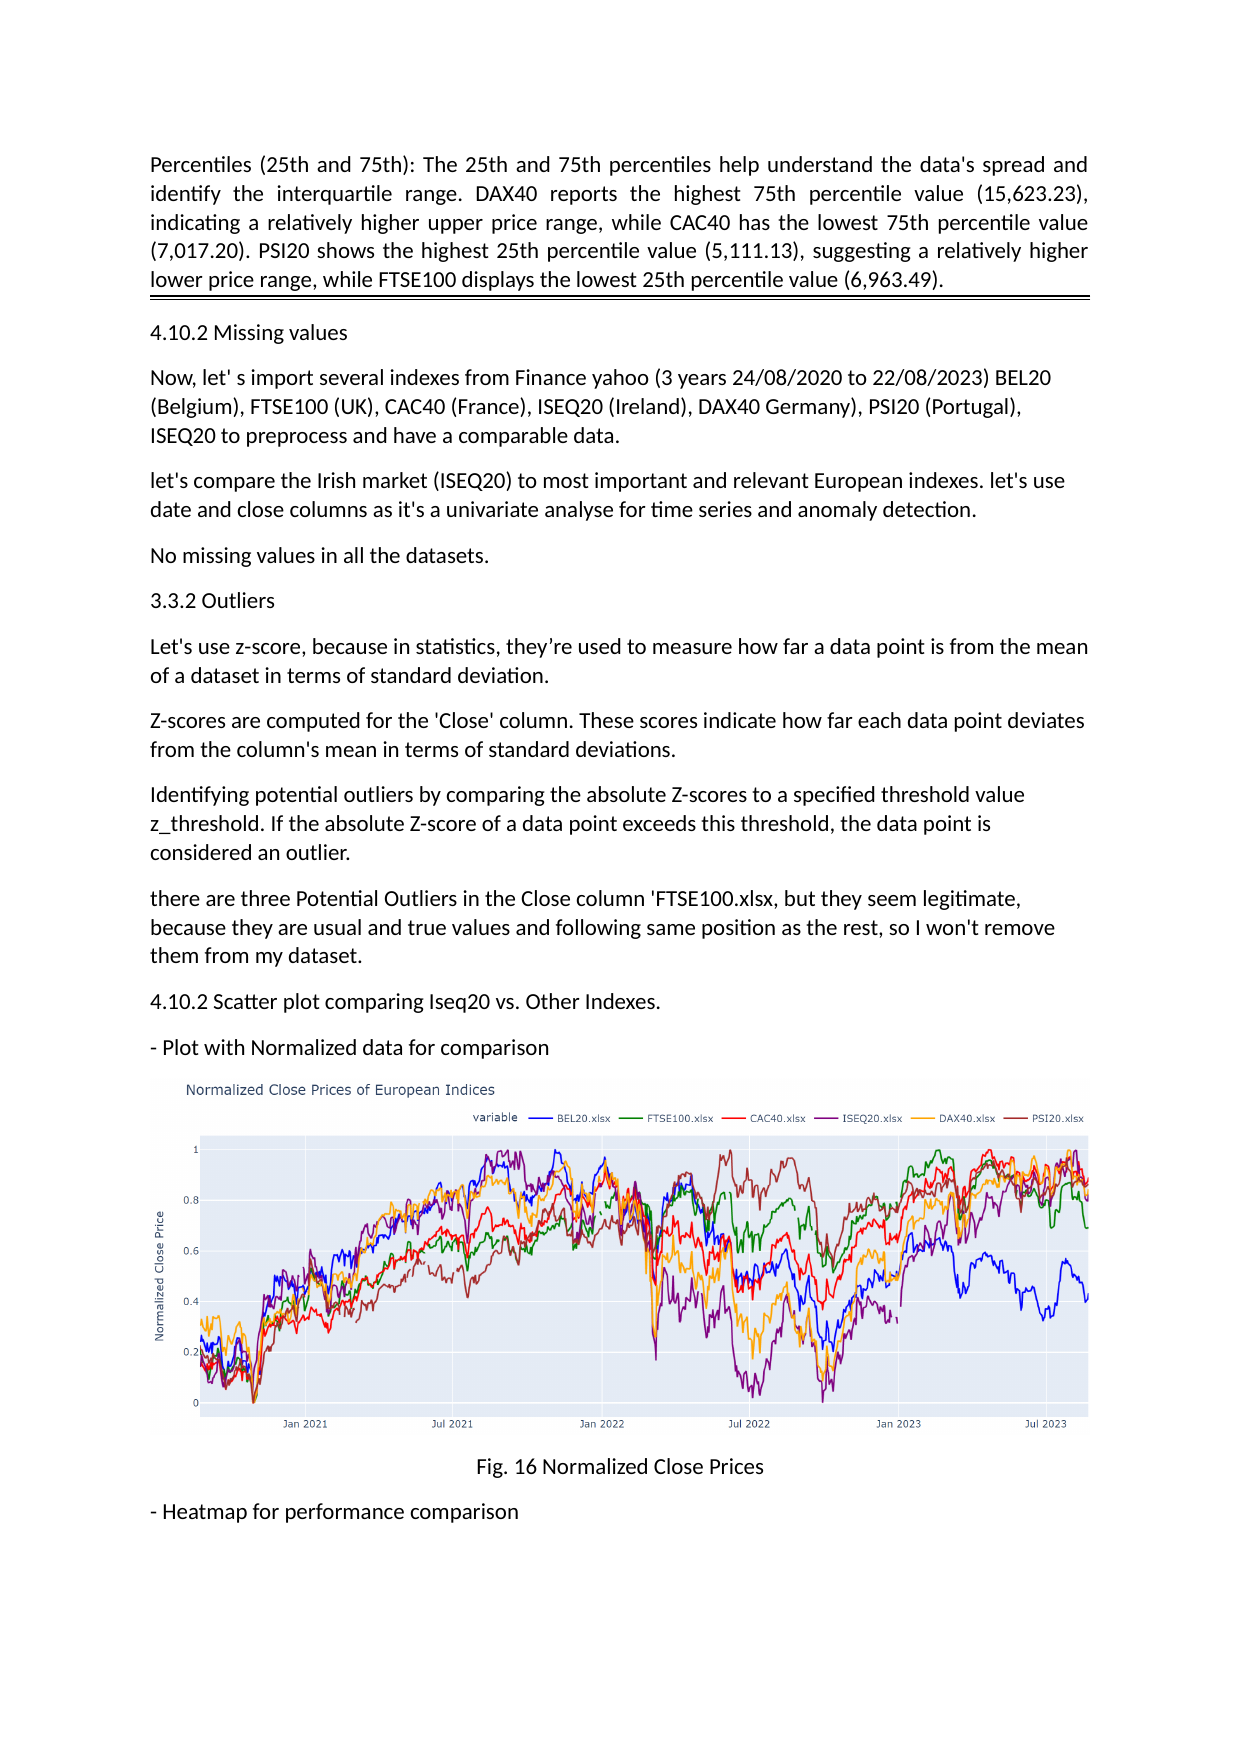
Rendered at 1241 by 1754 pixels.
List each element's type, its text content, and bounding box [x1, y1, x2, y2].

text Identifying potential outliers by comparing the absolute Z-scores to a specified threshold value z_threshold. If the absolute Z-score of a data point exceeds this threshold, the data point is considered an outlier. [150, 781, 1090, 866]
picture [150, 1078, 1091, 1435]
text Z-scores are computed for the 'Close' column. These scores indicate how far each data point deviates from the column's mean in terms of standard deviations. [150, 706, 1090, 763]
text - Heatmap for performance comparison [150, 1497, 1090, 1525]
text there are three Potential Outliers in the Close column 'FTSE100.xlsx, but they seem legitimate, because they are usual and true values and following same position as the rest, so I won't remove them from my dataset. [150, 884, 1090, 969]
text let's compare the Irish market (ISEQ20) to most important and relevant European indexes. let's use date and close columns as it's a univariate analyse for time series and anomaly detection. [150, 466, 1090, 523]
text 4.10.2 Missing values [150, 318, 1090, 346]
text 3.3.2 Outliers [150, 586, 1090, 614]
text Let's use z-score, because in statistics, they’re used to measure how far a data point is from the mean of a dataset in terms of standard deviation. [150, 632, 1090, 689]
text - Plot with Normalized data for comparison [150, 1033, 1090, 1061]
text Percentiles (25th and 75th): The 25th and 75th percentiles help understand the data's spread and identify the interquartile range. DAX40 reports the highest 75th percentile value (15,623.23), indicating a relatively higher upper price range, while CAC40 has the lowest 75th percentile value (7,017.20). PSI20 shows the highest 25th percentile value (5,111.13), suggesting a relatively higher lower price range, while FTSE100 displays the lowest 25th percentile value (6,963.49). [150, 150, 1090, 295]
text 4.10.2 Scatter plot comparing Iseq20 vs. Other Indexes. [150, 987, 1090, 1015]
text No missing values in all the datasets. [150, 541, 1090, 569]
text Now, let' s import several indexes from Finance yahoo (3 years 24/08/2020 to 22/08/2023) BEL20 (Belgium), FTSE100 (UK), CAC40 (France), ISEQ20 (Ireland), DAX40 Germany), PSI20 (Portugal), ISEQ20 to preprocess and have a comparable data. [150, 363, 1090, 449]
text Fig. 16 Normalized Close Prices [150, 1452, 1090, 1480]
